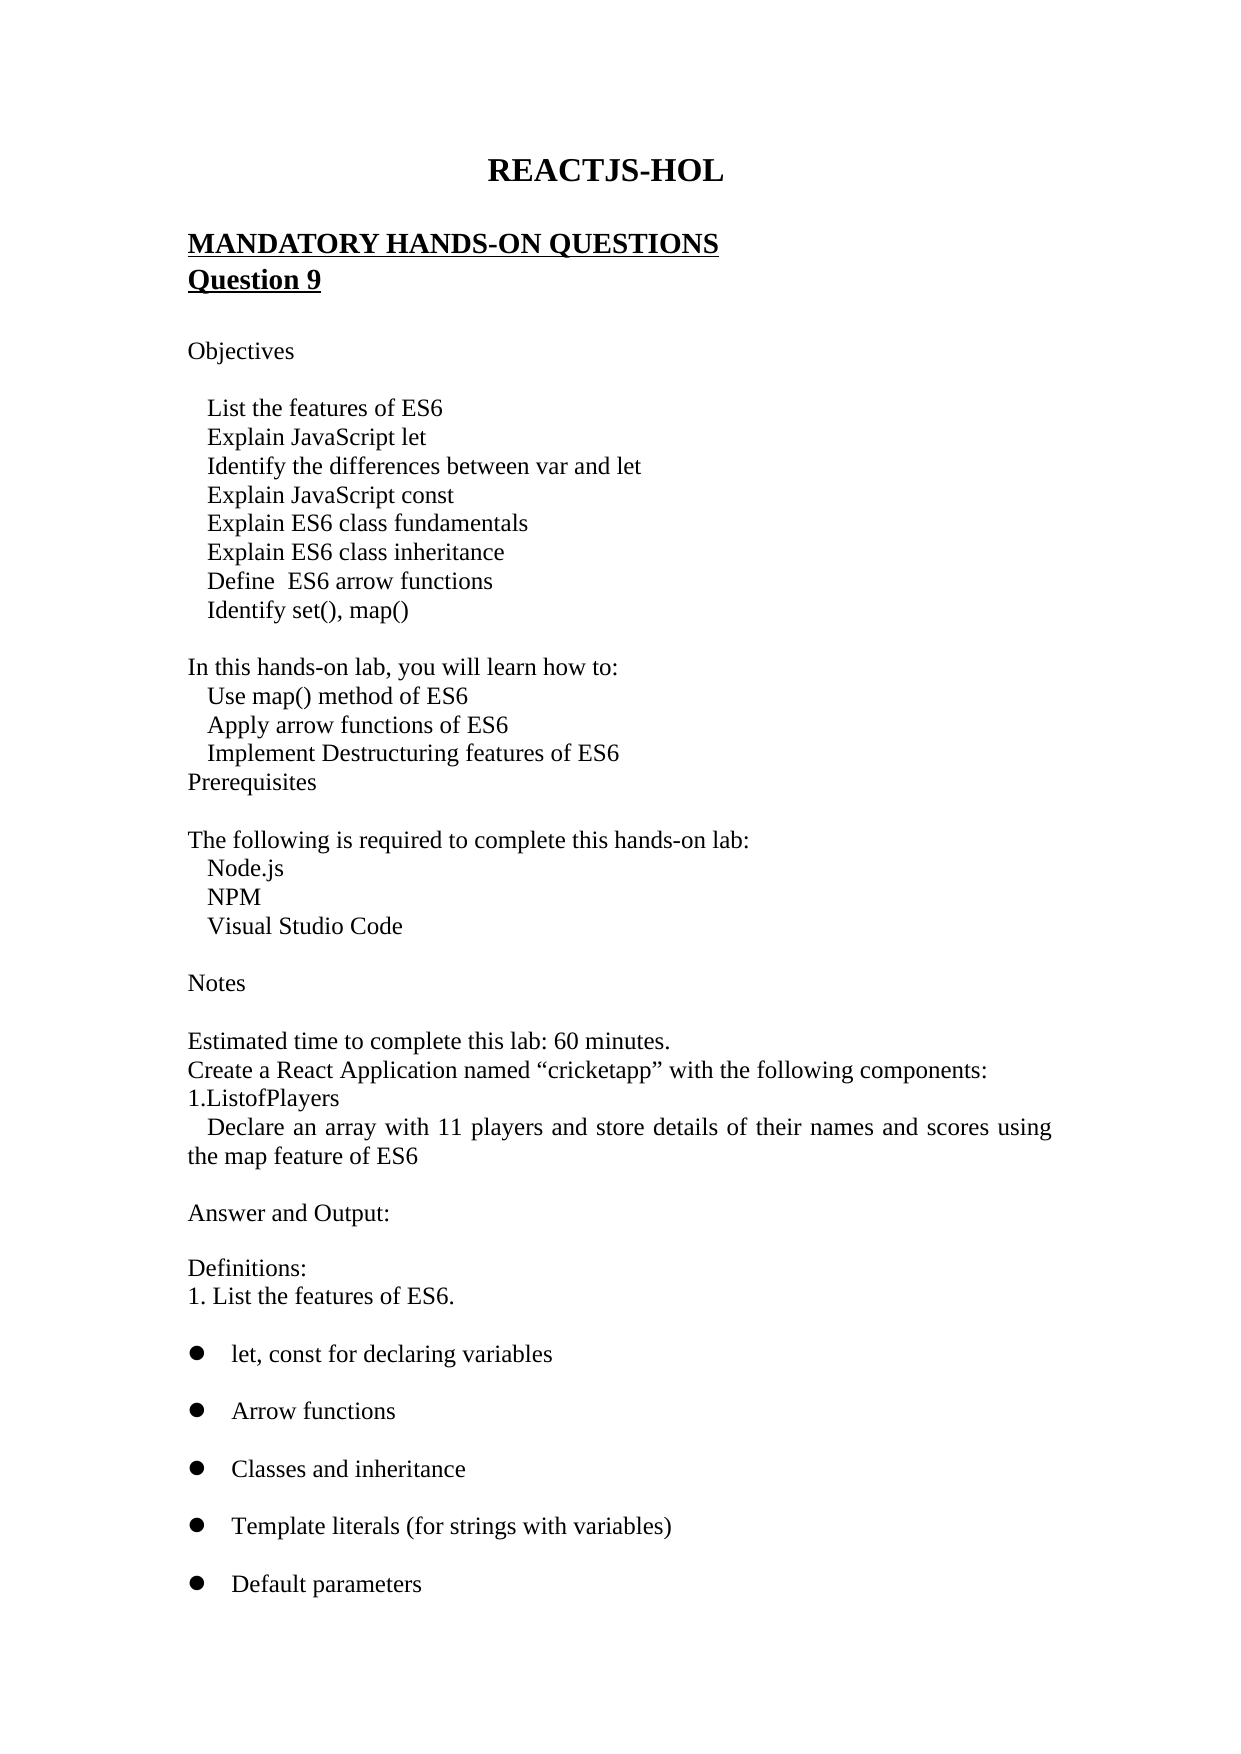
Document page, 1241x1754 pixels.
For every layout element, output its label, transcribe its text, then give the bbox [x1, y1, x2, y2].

text Visual Studio Code [187, 911, 1053, 940]
text Implement Destructuring features of ES6 [187, 738, 1053, 767]
text Apply arrow functions of ES6 [187, 710, 1053, 738]
text 1.ListofPlayers [187, 1083, 1053, 1112]
text Explain JavaScript let [187, 422, 1053, 451]
list Classes and inheritance [187, 1454, 1053, 1483]
text Identify set(), map() [187, 595, 1053, 623]
text Answer and Output: [187, 1198, 1053, 1253]
list Template literals (for strings with variables) [187, 1511, 1053, 1540]
text REACTJS-HOL [187, 150, 1053, 188]
text Notes [187, 968, 1053, 997]
text Define ES6 arrow functions [187, 566, 1053, 595]
text Explain ES6 class fundamentals [187, 508, 1053, 537]
text Prerequisites [187, 767, 1053, 796]
text Node.js [187, 853, 1053, 882]
text Definitions: [187, 1253, 1053, 1281]
text Question 9 [187, 262, 1053, 296]
text The following is required to complete this hands-on lab: [187, 825, 1053, 853]
text Estimated time to complete this lab: 60 minutes. [187, 1026, 1053, 1055]
text Explain ES6 class inheritance [187, 537, 1053, 566]
text In this hands-on lab, you will learn how to: [187, 652, 1053, 681]
list Default parameters [187, 1569, 1053, 1598]
text Declare an array with 11 players and store details of their names and scores using the map feature of ES6 [187, 1112, 1053, 1170]
text Use map() method of ES6 [187, 681, 1053, 710]
list let, const for declaring variables [187, 1339, 1053, 1368]
list List the features of ES6. [187, 1281, 1053, 1310]
text Create a React Application named “cricketapp” with the following components: [187, 1055, 1053, 1083]
text Identify the differences between var and let [187, 451, 1053, 480]
list Arrow functions [187, 1396, 1053, 1425]
text Explain JavaScript const [187, 480, 1053, 508]
text MANDATORY HANDS-ON QUESTIONS [187, 227, 1053, 260]
text Objectives [187, 336, 1053, 365]
text List the features of ES6 [187, 393, 1053, 422]
text NPM [187, 882, 1053, 911]
